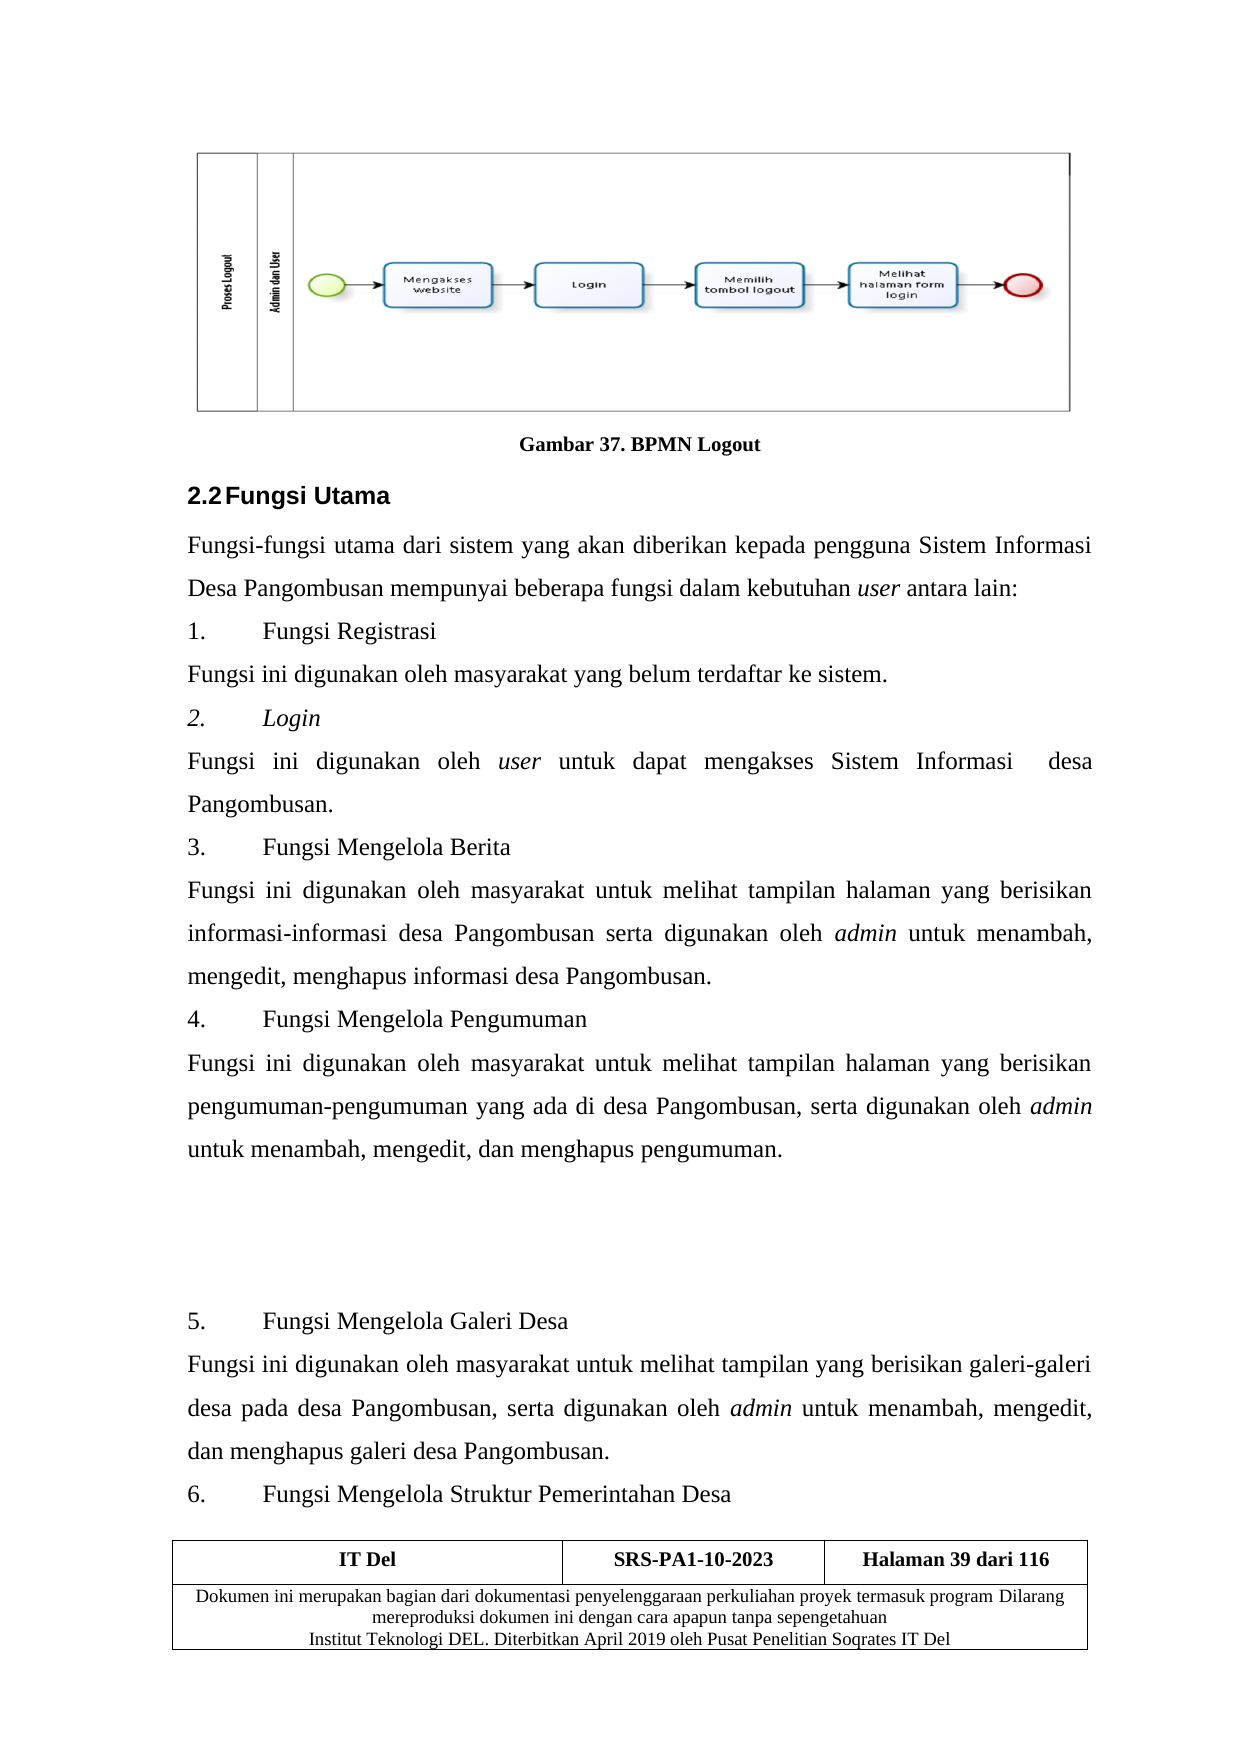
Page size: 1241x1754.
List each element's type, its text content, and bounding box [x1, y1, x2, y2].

text Fungsi ini digunakan oleh user untuk dapat mengakses Sistem Informasi desa Pangombusan. [187, 746, 1092, 818]
list Fungsi Mengelola Galeri Desa [187, 1306, 1092, 1335]
list Fungsi Registrasi [187, 616, 1092, 645]
text Gambar 37. BPMN Logout [187, 432, 1092, 456]
text Fungsi ini digunakan oleh masyarakat untuk melihat tampilan halaman yang berisikan pengumuman-pengumuman yang ada di desa Pangombusan, serta digunakan oleh admin untuk menambah, mengedit, dan menghapus pengumuman. [187, 1048, 1092, 1163]
list Fungsi Mengelola Pengumuman [187, 1004, 1092, 1033]
list Login [187, 703, 1092, 731]
text Fungsi ini digunakan oleh masyarakat untuk melihat tampilan yang berisikan galeri-galeri desa pada desa Pangombusan, serta digunakan oleh admin untuk menambah, mengedit, dan menghapus galeri desa Pangombusan. [187, 1349, 1092, 1464]
text Fungsi ini digunakan oleh masyarakat untuk melihat tampilan halaman yang berisikan informasi-informasi desa Pangombusan serta digunakan oleh admin untuk menambah, mengedit, menghapus informasi desa Pangombusan. [187, 875, 1092, 990]
list Fungsi Mengelola Berita [187, 832, 1092, 861]
text Fungsi ini digunakan oleh masyarakat yang belum terdaftar ke sistem. [187, 659, 1092, 688]
text Fungsi-fungsi utama dari sistem yang akan diberikan kepada pengguna Sistem Informasi Desa Pangombusan mempunyai beberapa fungsi dalam kebutuhan user antara lain: [187, 530, 1092, 602]
subtitle Fungsi Utama [187, 481, 1092, 509]
list Fungsi Mengelola Struktur Pemerintahan Desa [187, 1479, 1092, 1508]
picture [187, 147, 1087, 418]
